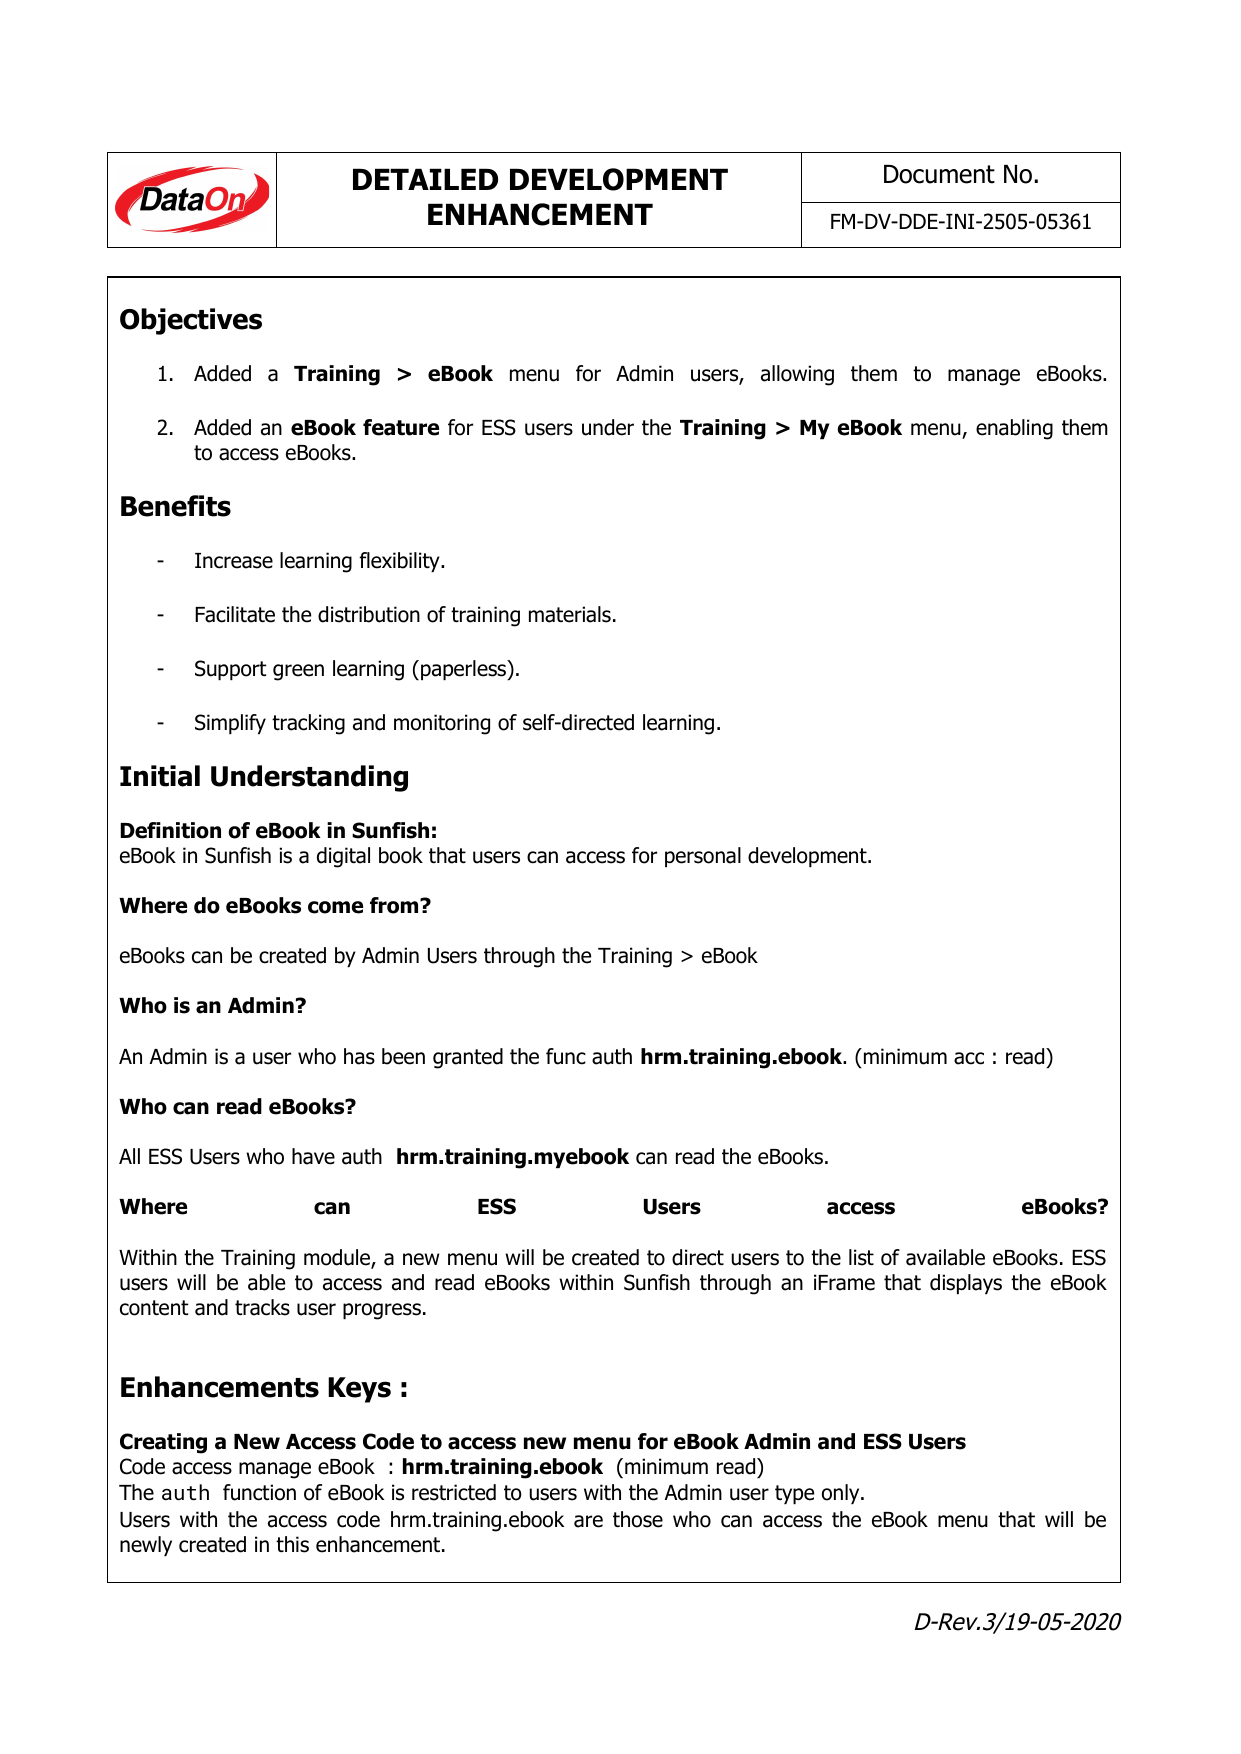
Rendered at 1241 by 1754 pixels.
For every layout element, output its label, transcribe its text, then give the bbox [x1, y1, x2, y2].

picture [115, 166, 270, 233]
